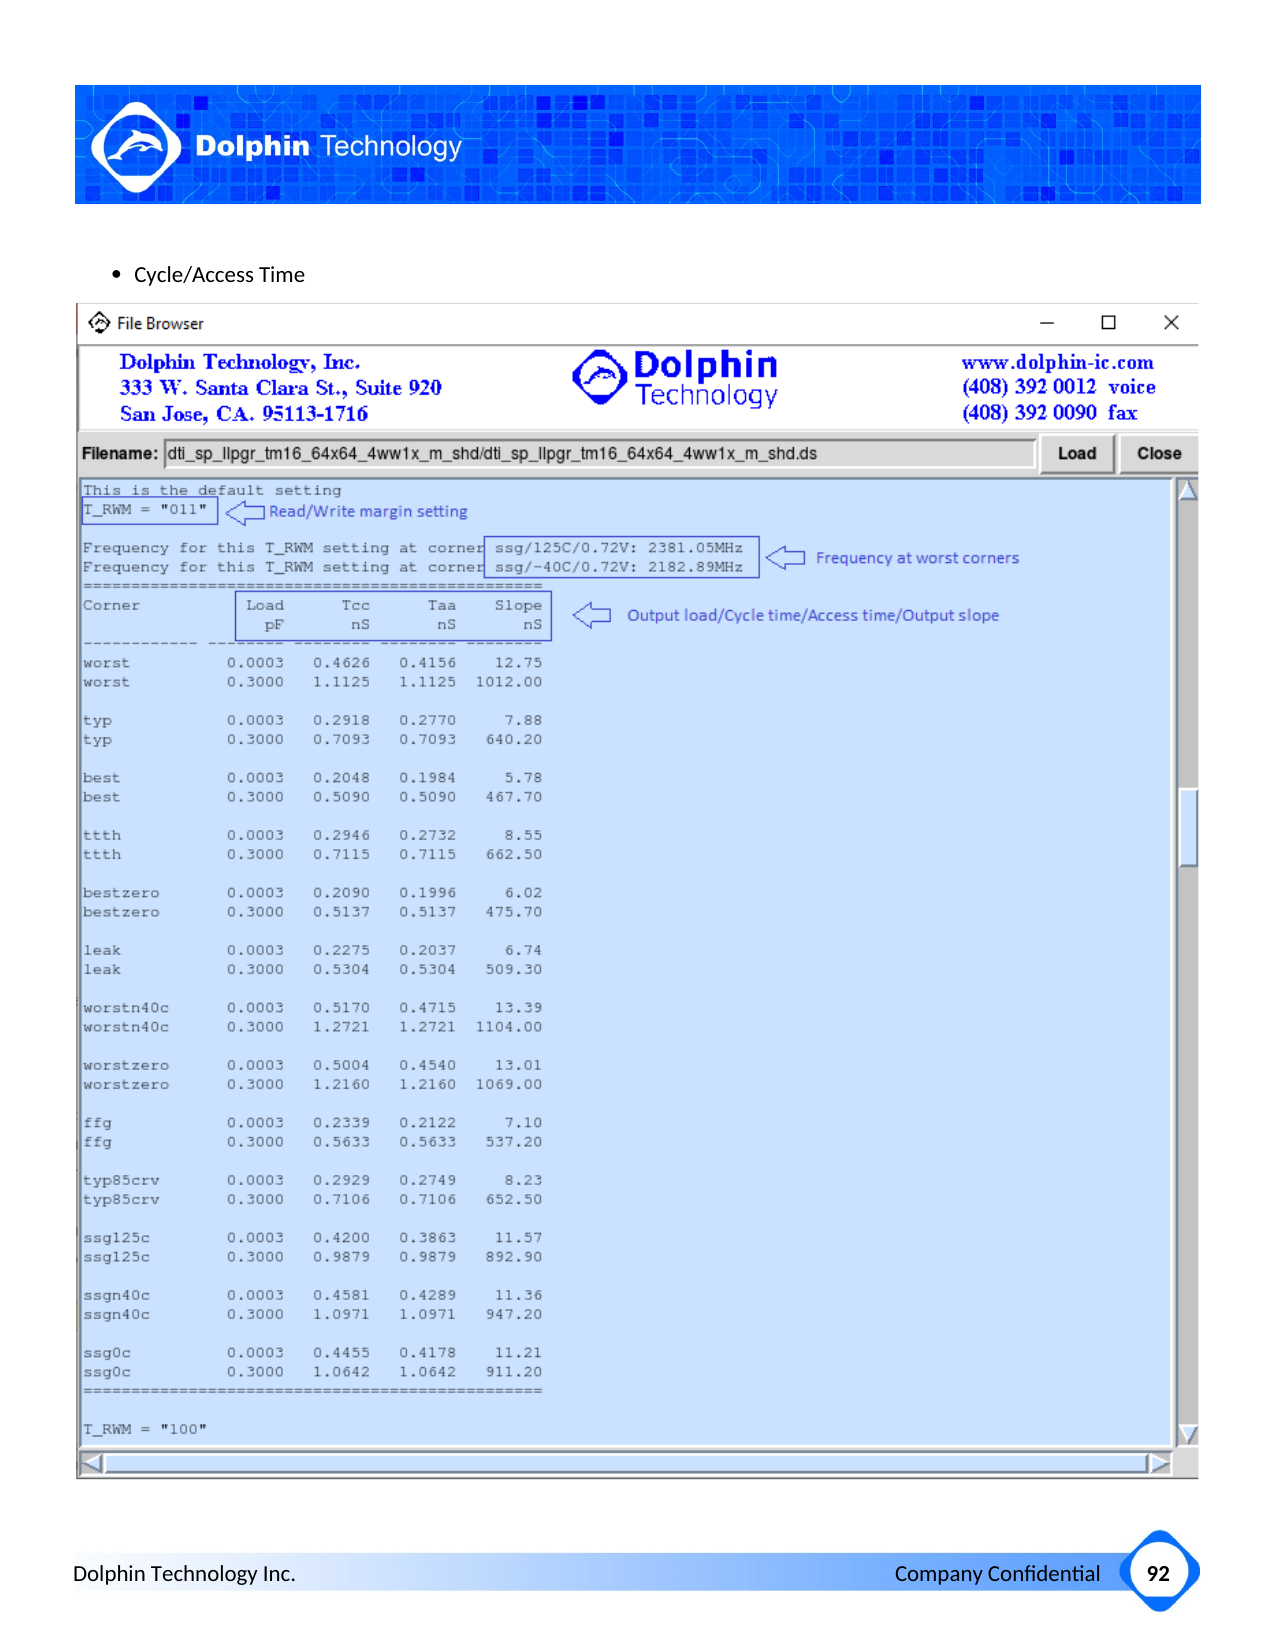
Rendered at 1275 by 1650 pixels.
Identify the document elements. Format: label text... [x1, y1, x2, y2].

list Cycle/Access Time [112, 260, 1200, 288]
picture [75, 1529, 1201, 1614]
picture [77, 1568, 84, 1579]
picture [75, 85, 1202, 204]
picture [75, 303, 1199, 1482]
